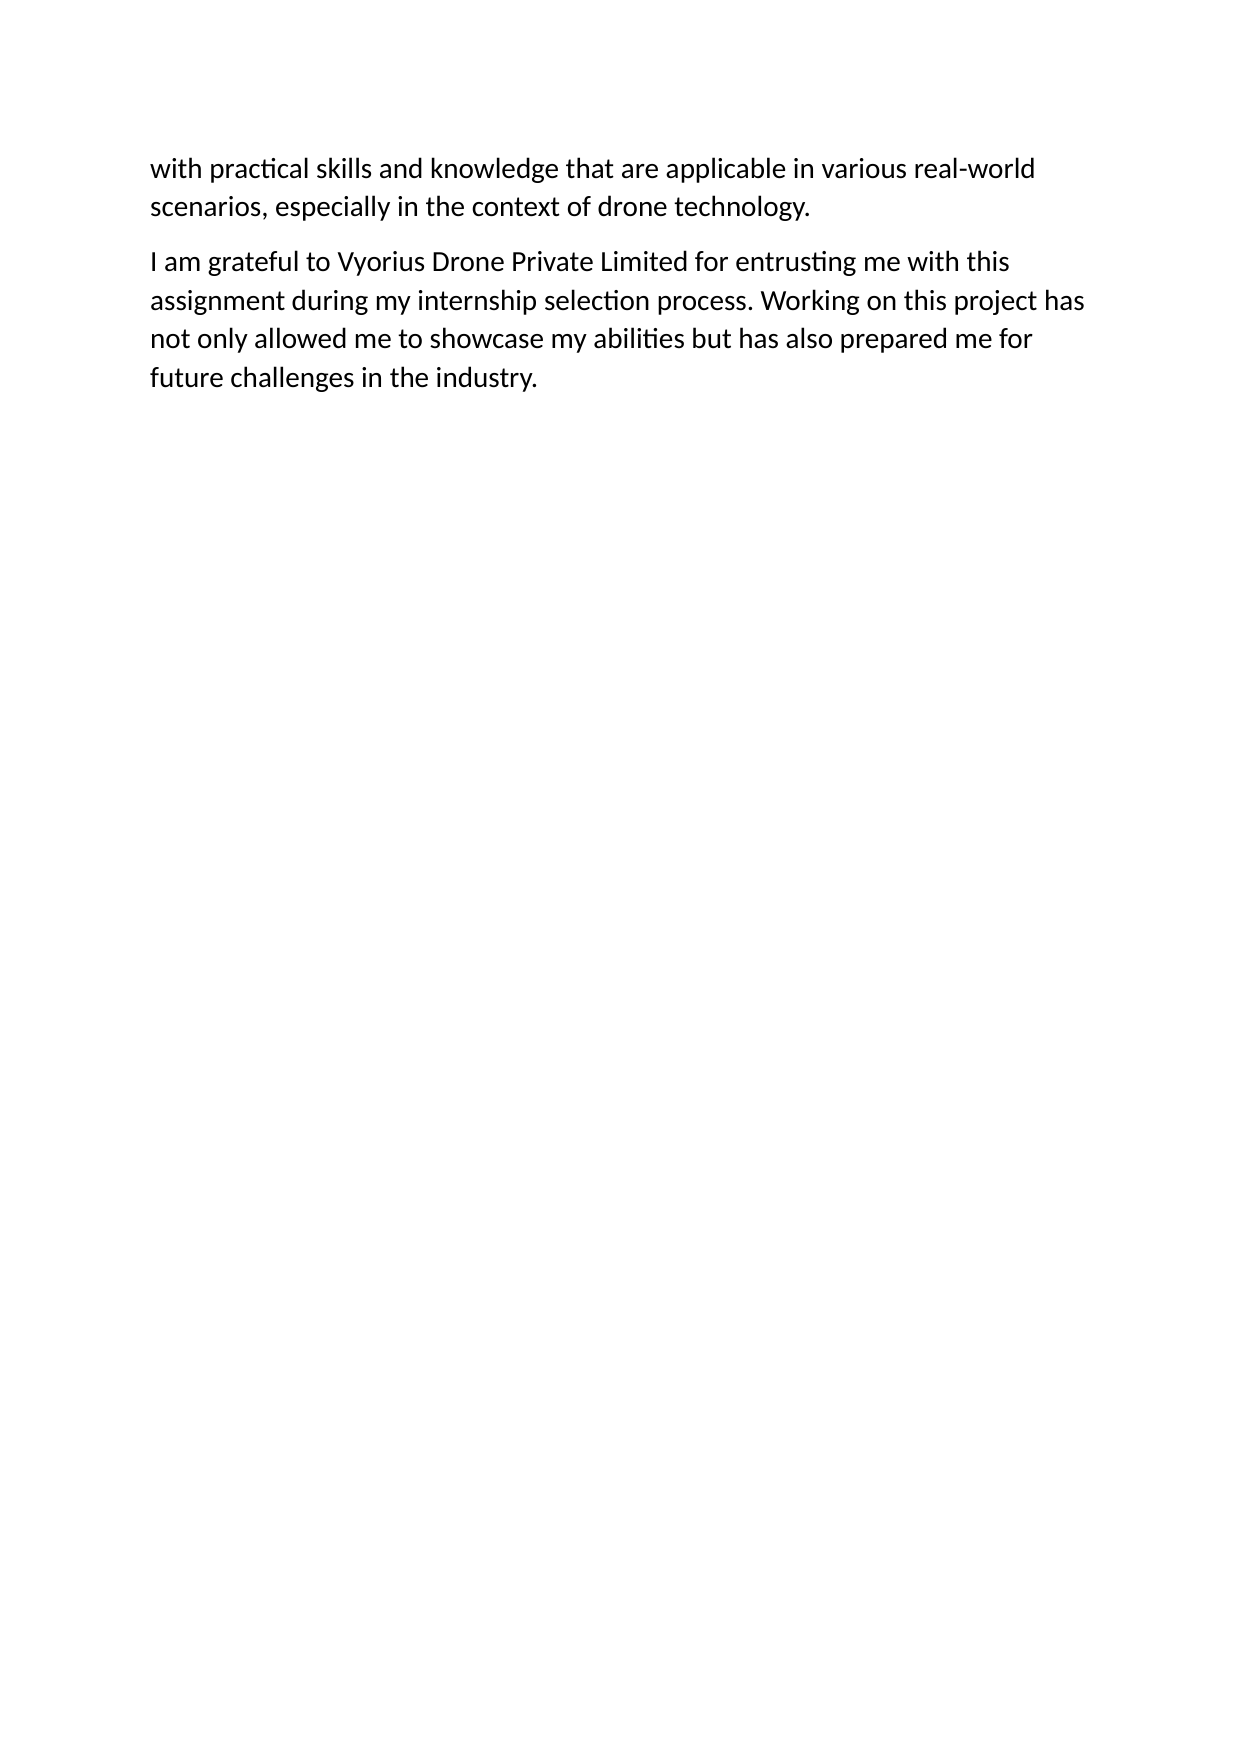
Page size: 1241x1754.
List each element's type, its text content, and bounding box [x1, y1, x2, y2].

text I am grateful to Vyorius Drone Private Limited for entrusting me with this assignment during my internship selection process. Working on this project has not only allowed me to showcase my abilities but has also prepared me for future challenges in the industry. [150, 243, 1090, 394]
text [150, 150, 1090, 224]
